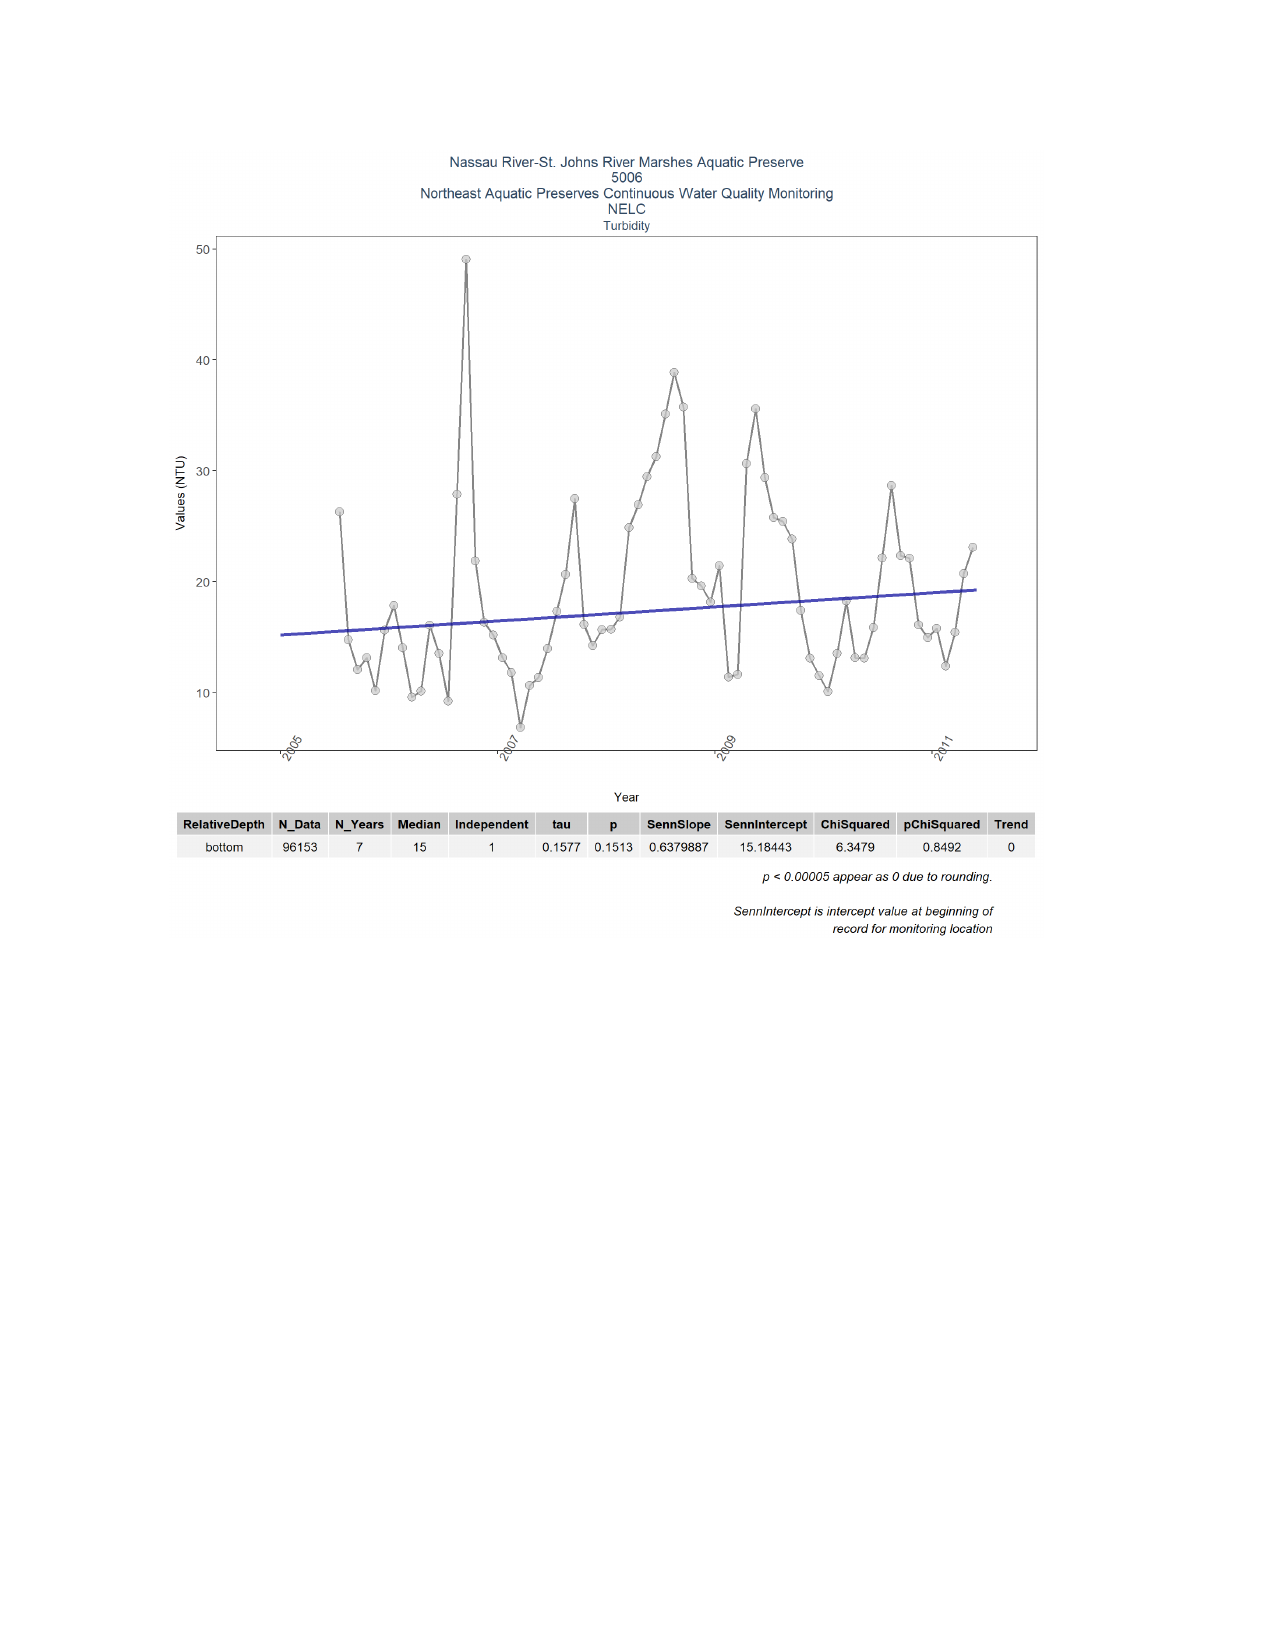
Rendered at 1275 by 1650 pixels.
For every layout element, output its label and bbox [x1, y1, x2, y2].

picture [168, 150, 1044, 938]
